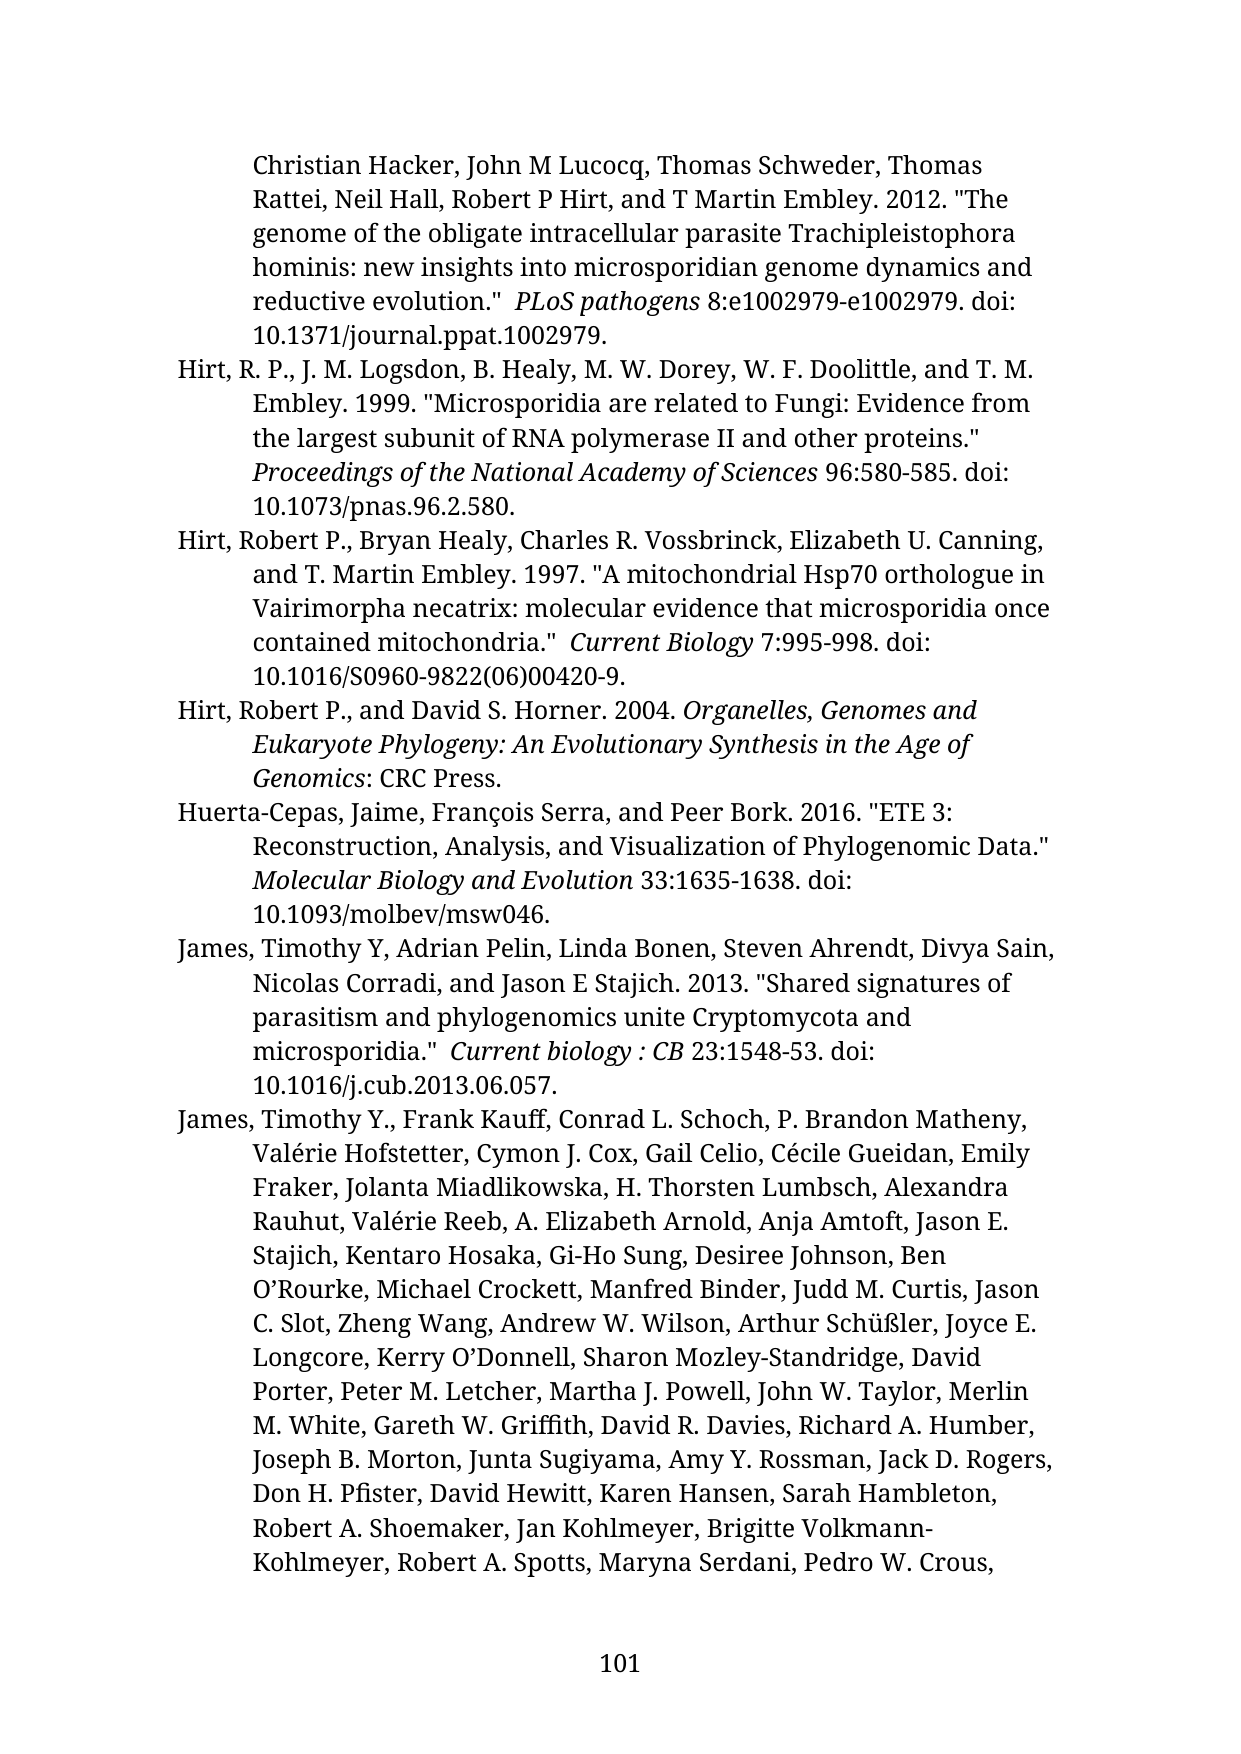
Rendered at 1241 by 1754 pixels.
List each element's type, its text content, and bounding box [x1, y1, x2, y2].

text James, Timothy Y, Adrian Pelin, Linda Bonen, Steven Ahrendt, Divya Sain, Nicolas Corradi, and Jason E Stajich. 2013. "Shared signatures of parasitism and phylogenomics unite Cryptomycota and microsporidia." Current biology : CB 23:1548-53. doi: 10.1016/j.cub.2013.06.057. [177, 931, 1063, 1101]
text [177, 148, 1063, 352]
text Huerta-Cepas, Jaime, François Serra, and Peer Bork. 2016. "ETE 3: Reconstruction, Analysis, and Visualization of Phylogenomic Data." Molecular Biology and Evolution 33:1635-1638. doi: 10.1093/molbev/msw046. [177, 795, 1063, 931]
text Hirt, Robert P., Bryan Healy, Charles R. Vossbrinck, Elizabeth U. Canning, and T. Martin Embley. 1997. "A mitochondrial Hsp70 orthologue in Vairimorpha necatrix: molecular evidence that microsporidia once contained mitochondria." Current Biology 7:995-998. doi: 10.1016/S0960-9822(06)00420-9. [177, 522, 1063, 693]
text Hirt, Robert P., and David S. Horner. 2004. Organelles, Genomes and Eukaryote Phylogeny: An Evolutionary Synthesis in the Age of Genomics: CRC Press. [177, 693, 1063, 795]
text Hirt, R. P., J. M. Logsdon, B. Healy, M. W. Dorey, W. F. Doolittle, and T. M. Embley. 1999. "Microsporidia are related to Fungi: Evidence from the largest subunit of RNA polymerase II and other proteins." Proceedings of the National Academy of Sciences 96:580-585. doi: 10.1073/pnas.96.2.580. [177, 352, 1063, 522]
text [177, 1101, 1063, 1578]
